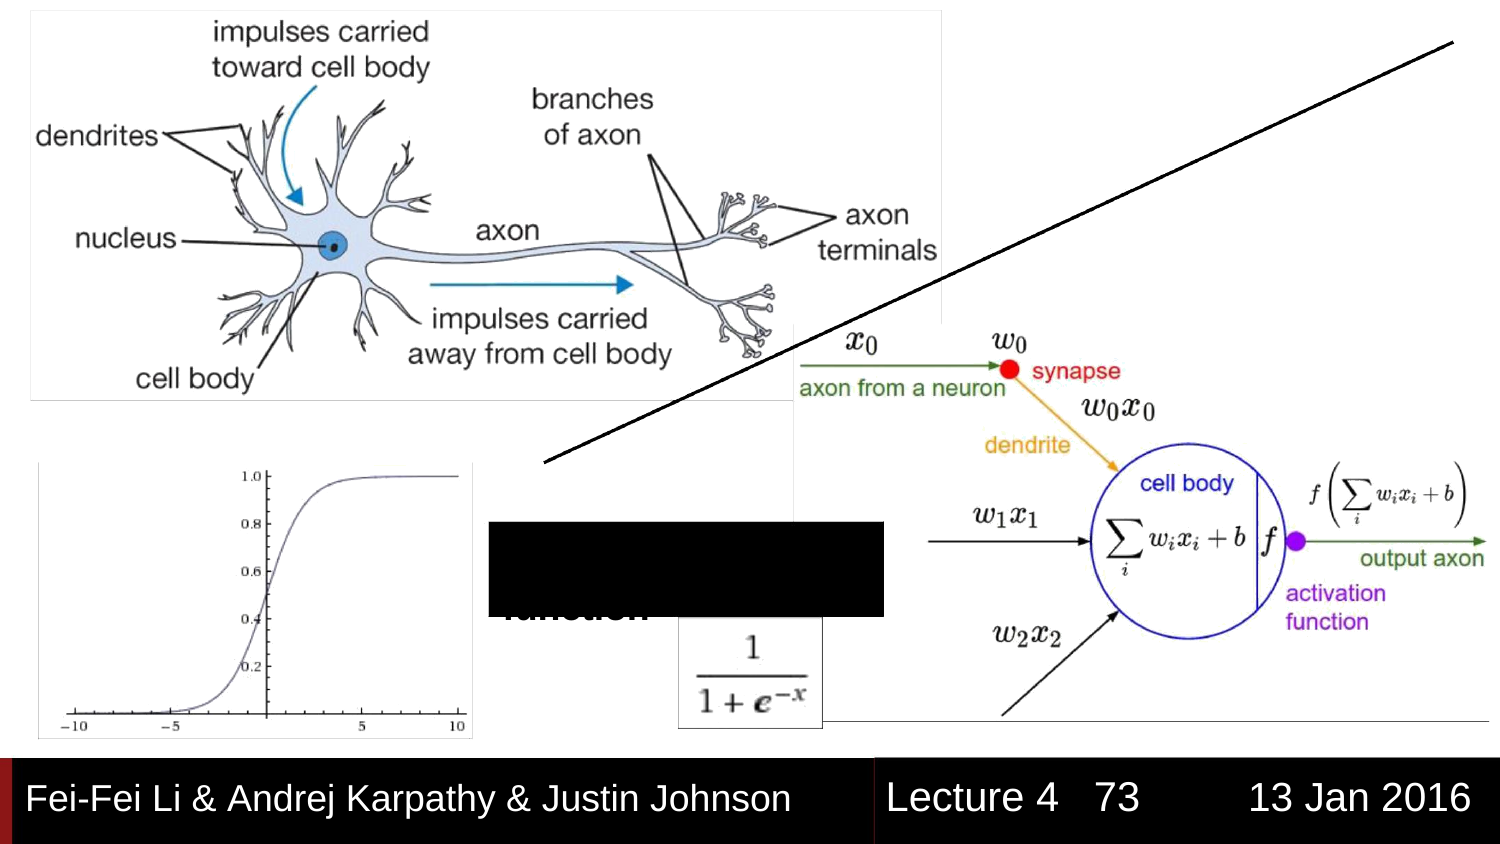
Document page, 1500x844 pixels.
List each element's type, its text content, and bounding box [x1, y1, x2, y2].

picture [0, 755, 1500, 844]
text sigmoid activation [502, 533, 1479, 575]
text Fei-Fei Li & Andrej Karpathy & Justin Johnson Lecture 4 73 13 Jan 2016 [25, 772, 1479, 820]
text function [502, 585, 1479, 628]
picture [28, 8, 1491, 741]
